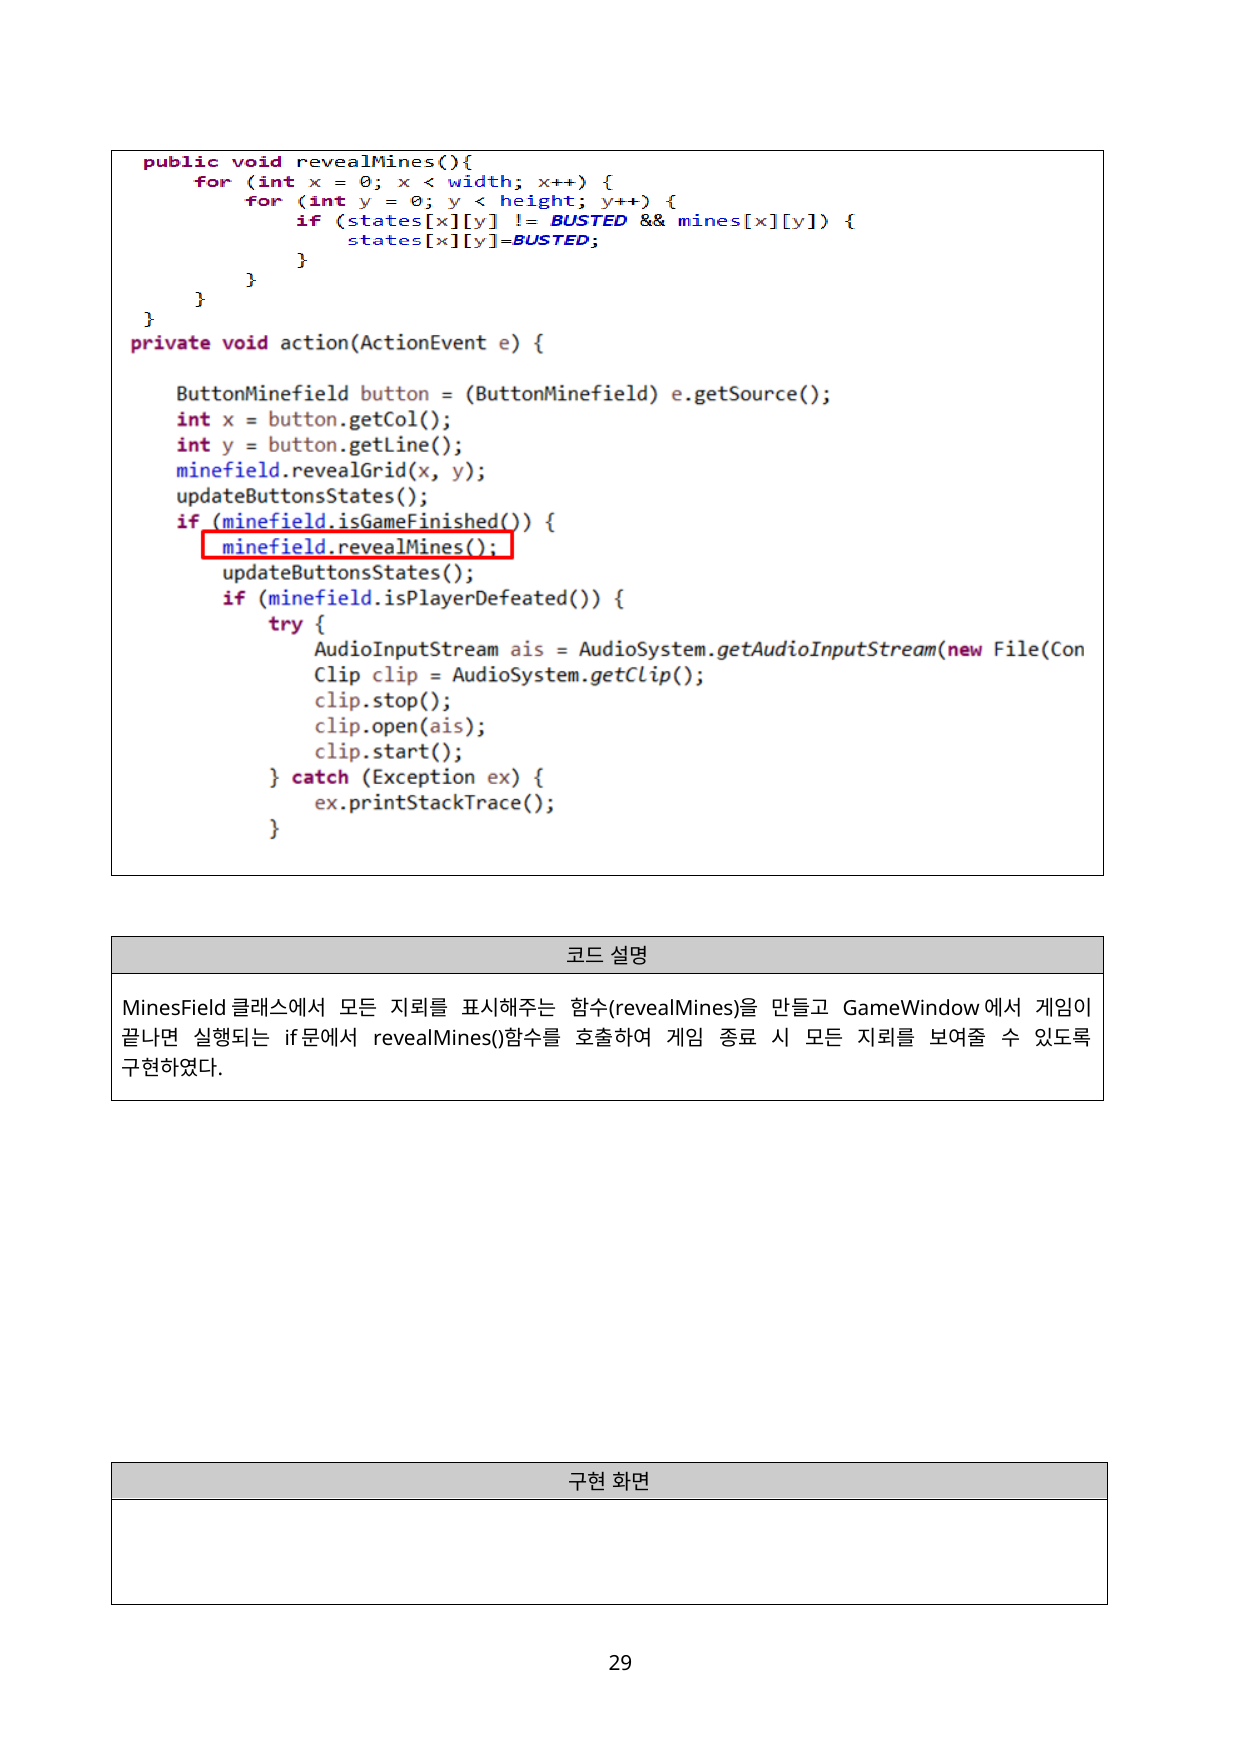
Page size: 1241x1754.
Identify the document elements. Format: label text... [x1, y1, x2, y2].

table_cell [112, 151, 1103, 875]
table_cell MinesField클래스에서 모든 지뢰를 표시해주는 함수(revealMines)을 만들고 GameWindow에서 게임이 끝나면 실행되는 if문에서 revealMines()함수를 호출하여 게임 종료 시 모든 지뢰를 보여줄 수 있도록 구현하였다. [112, 974, 1103, 1099]
table_cell [112, 1500, 1107, 1603]
table_header 코드 설명 [112, 937, 1103, 973]
picture [121, 153, 1084, 873]
table_header 구현 화면 [112, 1463, 1107, 1498]
